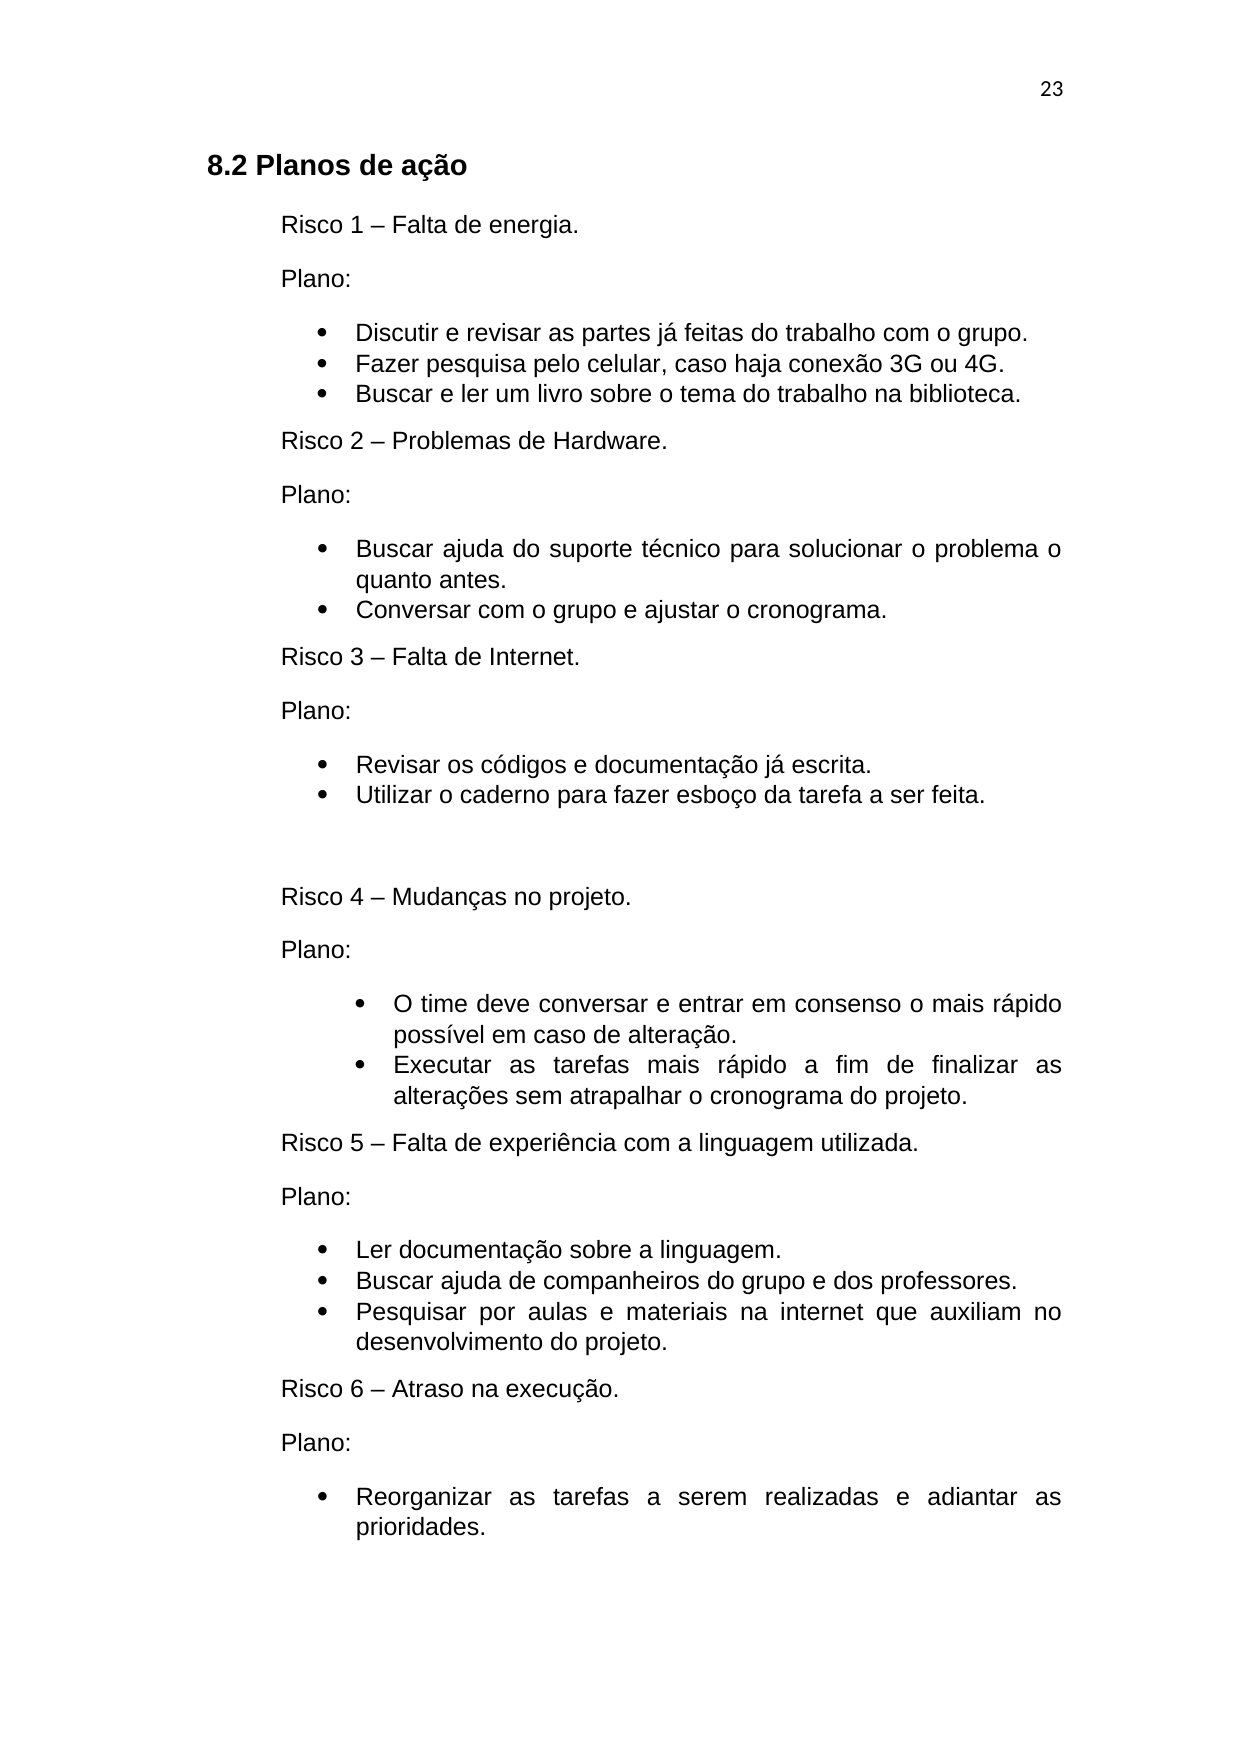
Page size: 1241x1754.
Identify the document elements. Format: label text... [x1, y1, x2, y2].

list Conversar com o grupo e ajustar o cronograma. [318, 595, 1063, 624]
list Fazer pesquisa pelo celular, caso haja conexão 3G ou 4G. [318, 349, 1063, 377]
text Risco 5 – Falta de experiência com a linguagem utilizada. [281, 1128, 1063, 1156]
list Buscar ajuda de companheiros do grupo e dos professores. [318, 1266, 1063, 1295]
list Ler documentação sobre a linguagem. [318, 1235, 1063, 1264]
list Executar as tarefas mais rápido a fim de finalizar as alterações sem atrapalhar o cronograma do projeto. [356, 1050, 1063, 1109]
text Plano: [281, 1182, 1063, 1210]
text Risco 3 – Falta de Internet. [281, 642, 1063, 671]
list O time deve conversar e entrar em consenso o mais rápido possível em caso de alteração. [356, 989, 1063, 1048]
text Plano: [207, 264, 1063, 293]
list Pesquisar por aulas e materiais na internet que auxiliam no desenvolvimento do projeto. [318, 1296, 1063, 1356]
list Buscar e ler um livro sobre o tema do trabalho na biblioteca. [318, 379, 1063, 408]
text Risco 2 – Problemas de Hardware. [281, 426, 1063, 455]
text Plano: [207, 935, 1063, 964]
text Risco 4 – Mudanças no projeto. [207, 881, 1063, 910]
list Buscar ajuda do suporte técnico para solucionar o problema o quanto antes. [318, 534, 1063, 593]
text Plano: [281, 480, 1063, 509]
list Discutir e revisar as partes já feitas do trabalho com o grupo. [318, 318, 1063, 347]
text Plano: [281, 1428, 1063, 1457]
list Utilizar o caderno para fazer esboço da tarefa a ser feita. [318, 780, 1063, 809]
text Risco 6 – Atraso na execução. [281, 1374, 1063, 1403]
list Reorganizar as tarefas a serem realizadas e adiantar as prioridades. [318, 1482, 1063, 1541]
text Risco 1 – Falta de energia. [207, 210, 1063, 239]
list Revisar os códigos e documentação já escrita. [318, 750, 1063, 779]
subtitle 8.2 Planos de ação [207, 148, 1063, 181]
text Plano: [281, 696, 1063, 725]
